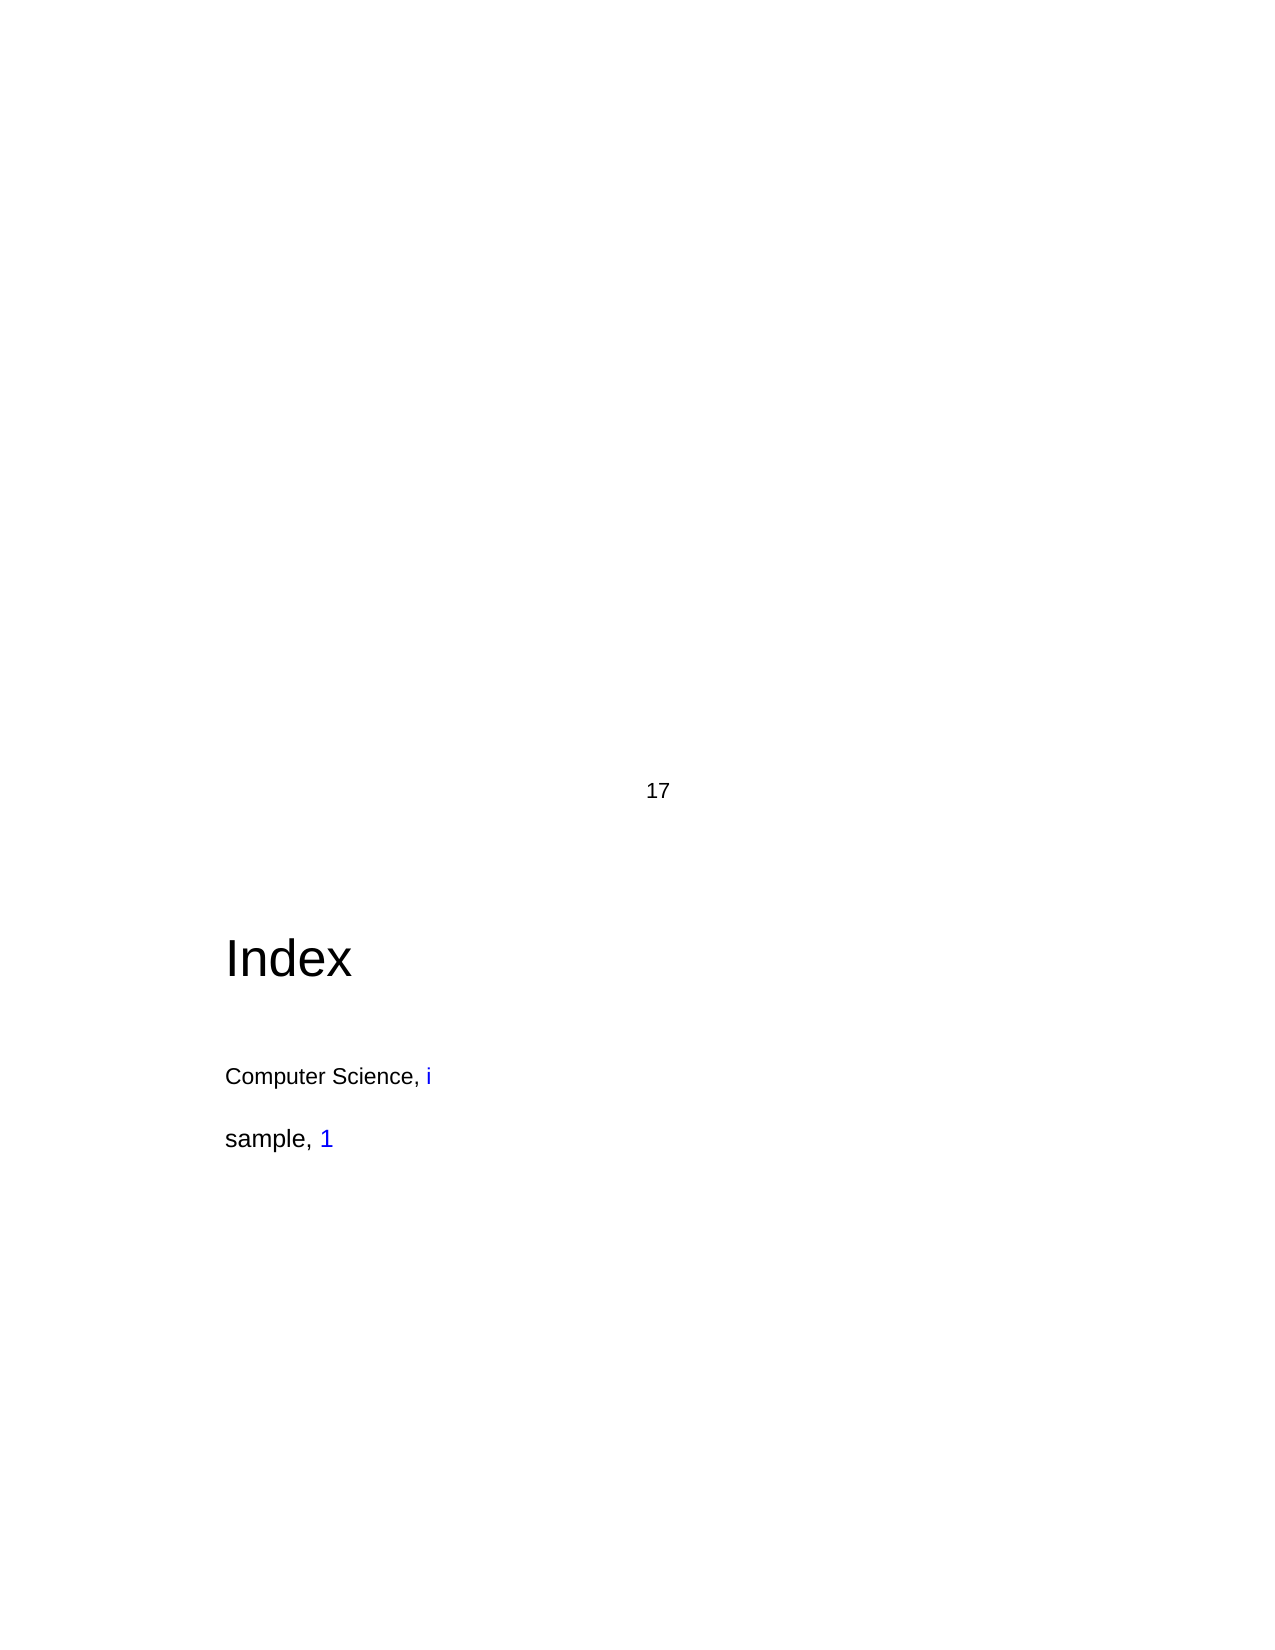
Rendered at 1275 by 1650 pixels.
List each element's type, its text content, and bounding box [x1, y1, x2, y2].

text 17 [646, 778, 1125, 803]
text Computer Science, i [225, 1065, 1125, 1090]
text Index [225, 957, 1125, 982]
text sample, 1 [225, 1127, 1125, 1152]
